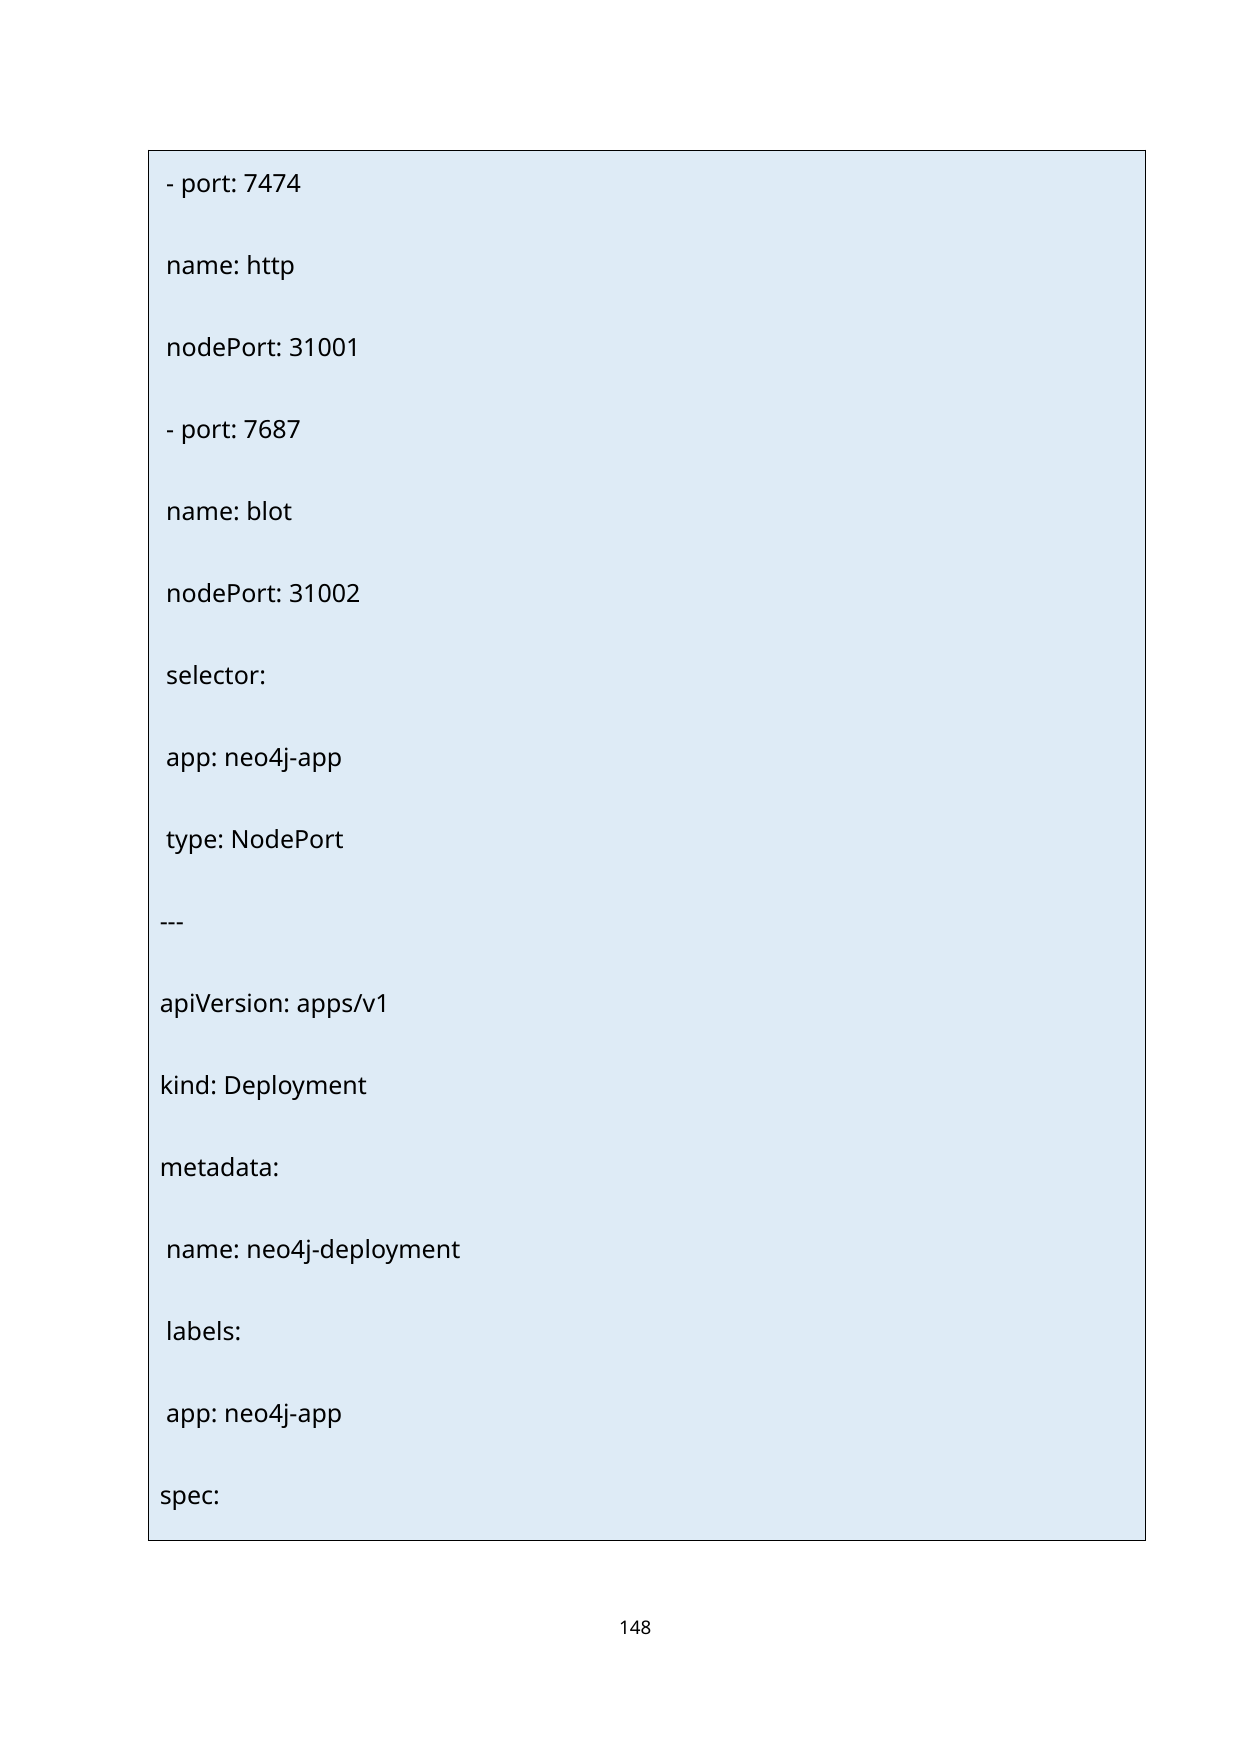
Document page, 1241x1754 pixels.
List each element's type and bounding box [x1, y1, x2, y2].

table_header [149, 151, 1145, 1540]
